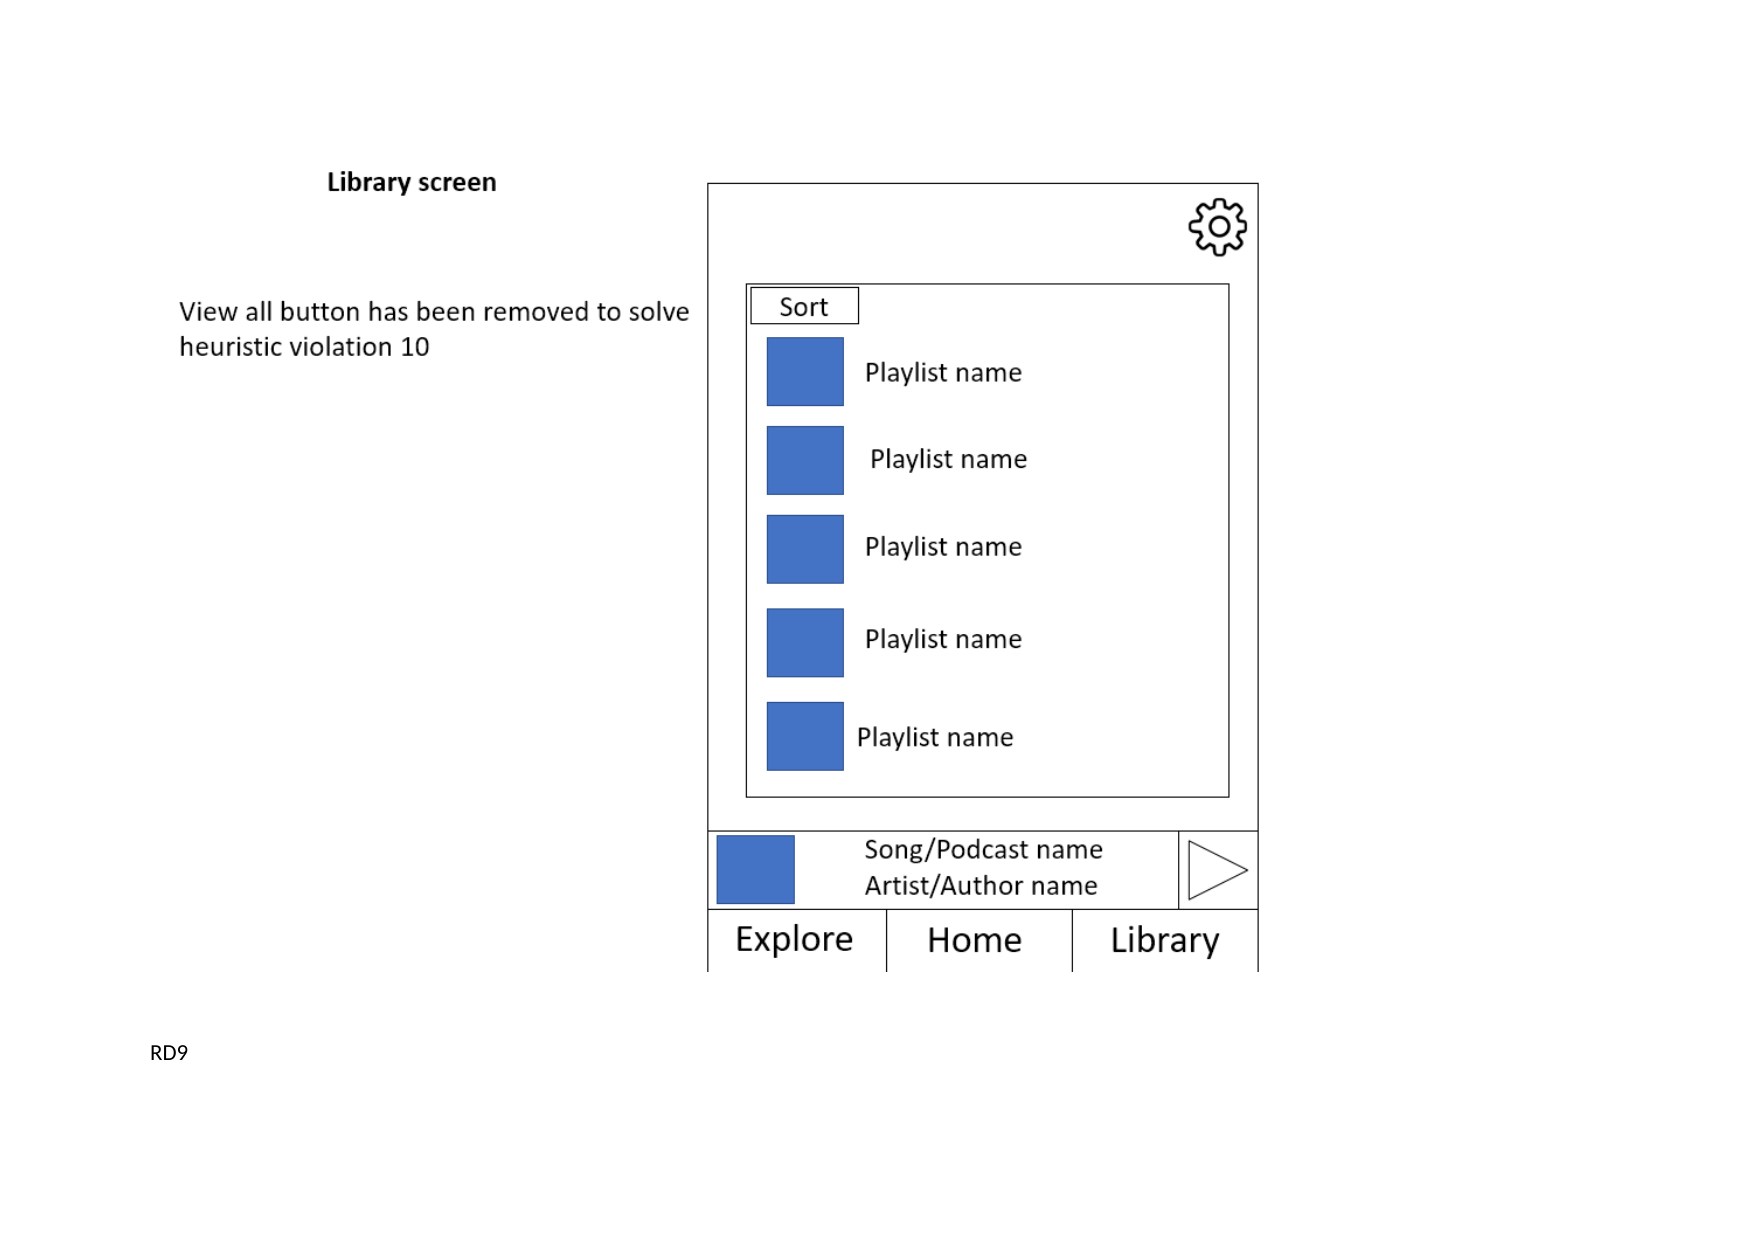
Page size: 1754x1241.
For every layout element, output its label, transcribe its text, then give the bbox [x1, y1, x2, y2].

picture [150, 150, 1273, 972]
text RD9 [150, 1038, 1604, 1066]
